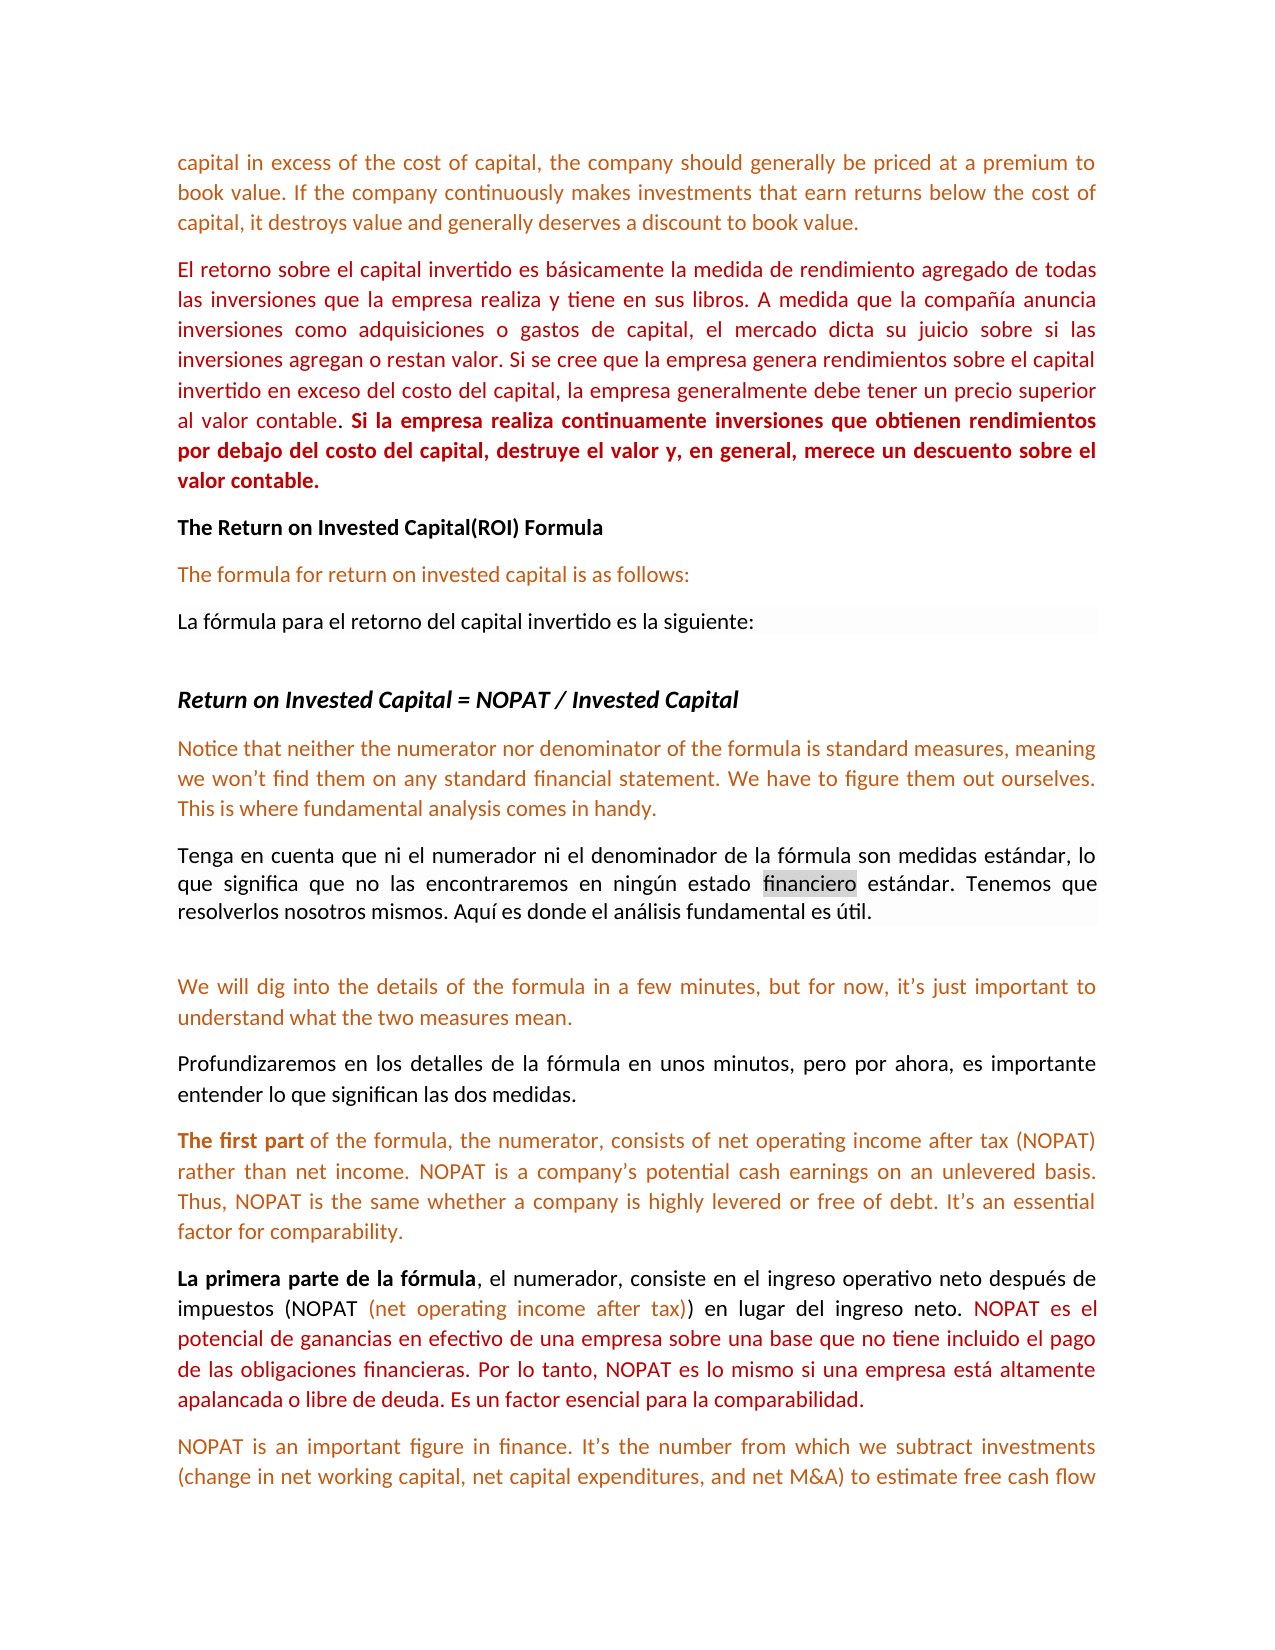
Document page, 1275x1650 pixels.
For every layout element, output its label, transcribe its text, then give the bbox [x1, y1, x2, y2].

text The first part of the formula, the numerator, consists of net operating income after tax (NOPAT) rather than net income. NOPAT is a company’s potential cash earnings on an unlevered basis. Thus, NOPAT is the same whether a company is highly levered or free of debt. It’s an essential factor for comparability. [177, 1127, 1098, 1245]
text La fórmula para el retorno del capital invertido es la siguiente: [177, 607, 1098, 635]
text The Return on Invested Capital(ROI) Formula [177, 513, 1098, 541]
text Return on Invested Capital = NOPAT / Invested Capital [177, 684, 1098, 715]
text The formula for return on invested capital is as follows: [177, 560, 1098, 588]
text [177, 148, 1098, 236]
text El retorno sobre el capital invertido es básicamente la medida de rendimiento agregado de todas las inversiones que la empresa realiza y tiene en sus libros. A medida que la compañía anuncia inversiones como adquisiciones o gastos de capital, el mercado dicta su juicio sobre si las inversiones agregan o restan valor. Si se cree que la empresa genera rendimientos sobre el capital invertido en exceso del costo del capital, la empresa generalmente debe tener un precio superior al valor contable. Si la empresa realiza continuamente inversiones que obtienen rendimientos por debajo del costo del capital, destruye el valor y, en general, merece un descuento sobre el valor contable. [177, 255, 1098, 494]
text We will dig into the details of the formula in a few minutes, but for now, it’s just important to understand what the two measures mean. [177, 972, 1098, 1031]
text Profundizaremos en los detalles de la fórmula en unos minutos, pero por ahora, es importante entender lo que significan las dos medidas. [177, 1049, 1098, 1108]
text Notice that neither the numerator nor denominator of the formula is standard measures, meaning we won’t find them on any standard financial statement. We have to figure them out ourselves. This is where fundamental analysis comes in handy. [177, 734, 1098, 823]
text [177, 1432, 1098, 1490]
text La primera parte de la fórmula, el numerador, consiste en el ingreso operativo neto después de impuestos (NOPAT (net operating income after tax)) en lugar del ingreso neto. NOPAT es el potencial de ganancias en efectivo de una empresa sobre una base que no tiene incluido el pago de las obligaciones financieras. Por lo tanto, NOPAT es lo mismo si una empresa está altamente apalancada o libre de deuda. Es un factor esencial para la comparabilidad. [177, 1264, 1098, 1413]
text Tenga en cuenta que ni el numerador ni el denominador de la fórmula son medidas estándar, lo que significa que no las encontraremos en ningún estado financiero estándar. Tenemos que resolverlos nosotros mismos. Aquí es donde el análisis fundamental es útil. [177, 841, 1098, 926]
